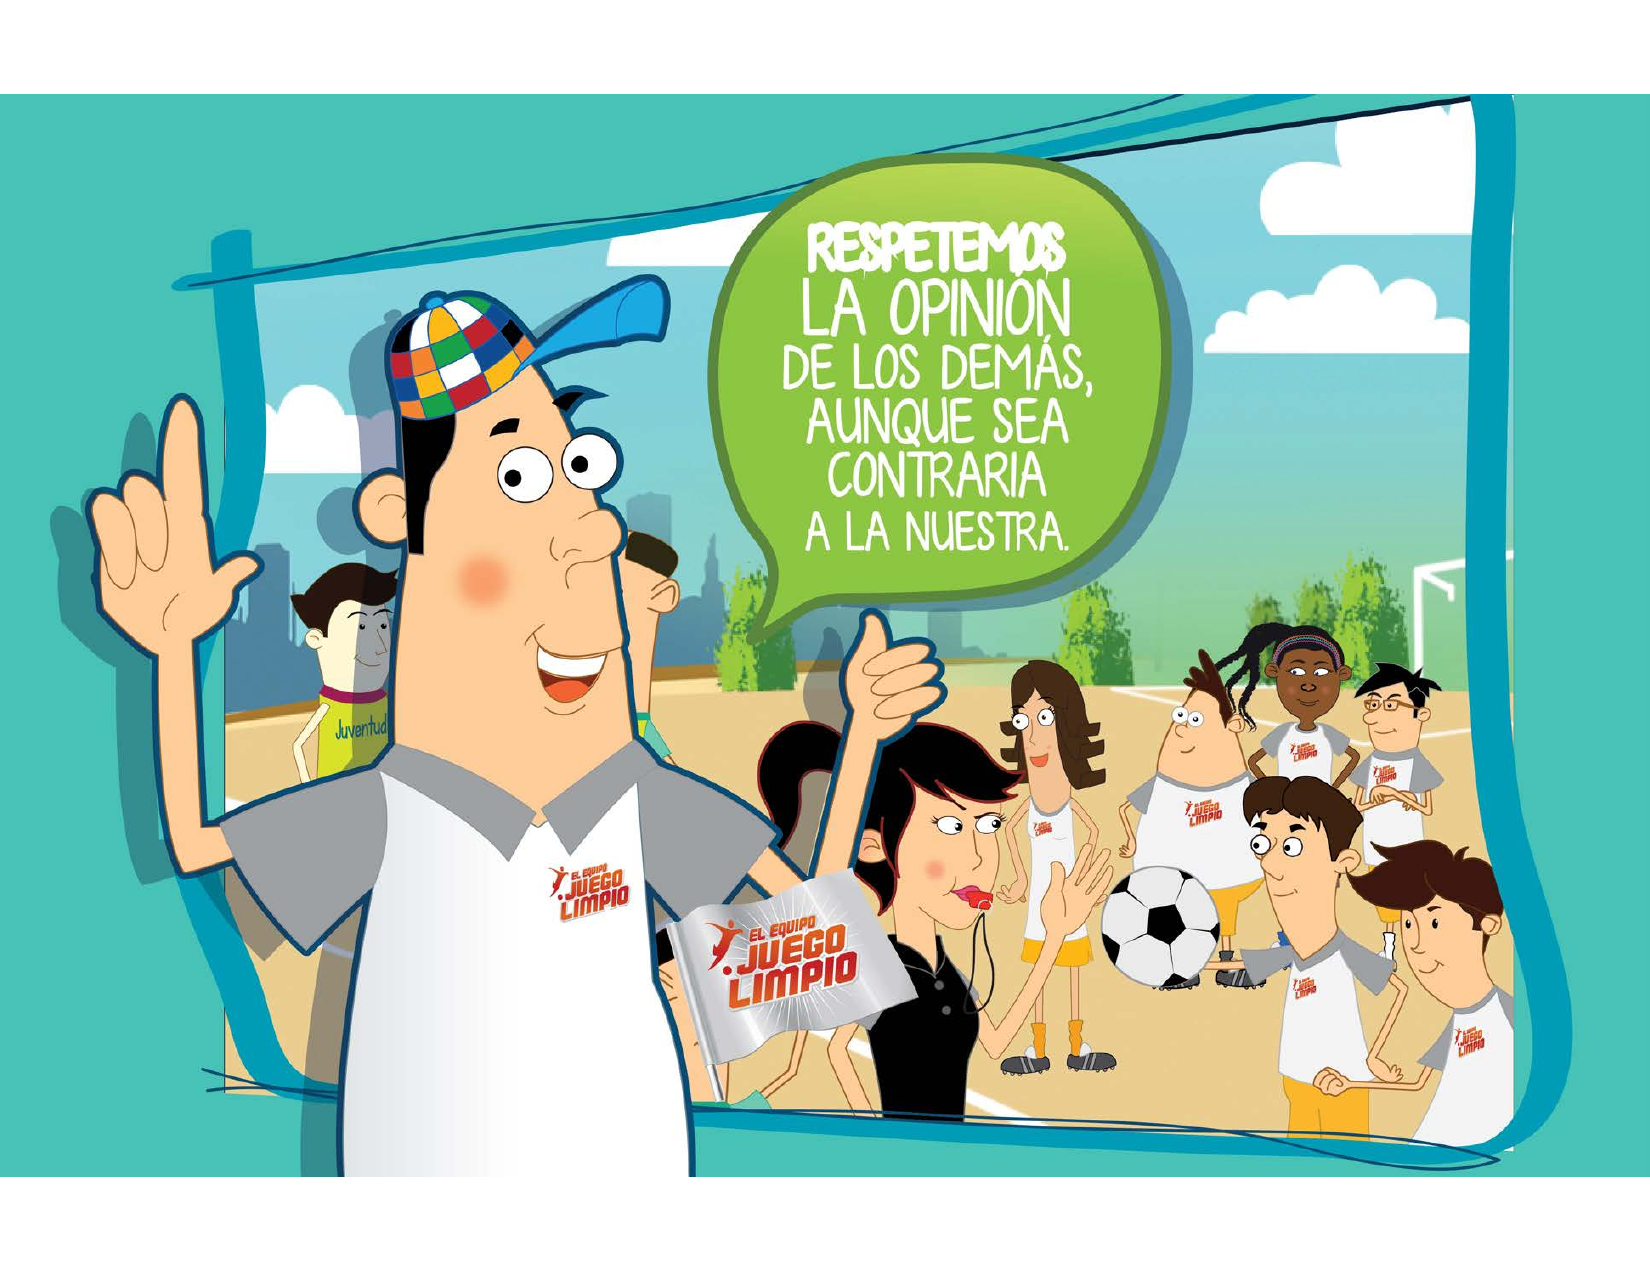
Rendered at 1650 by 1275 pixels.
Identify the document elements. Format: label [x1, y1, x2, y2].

picture [0, 94, 1650, 1177]
